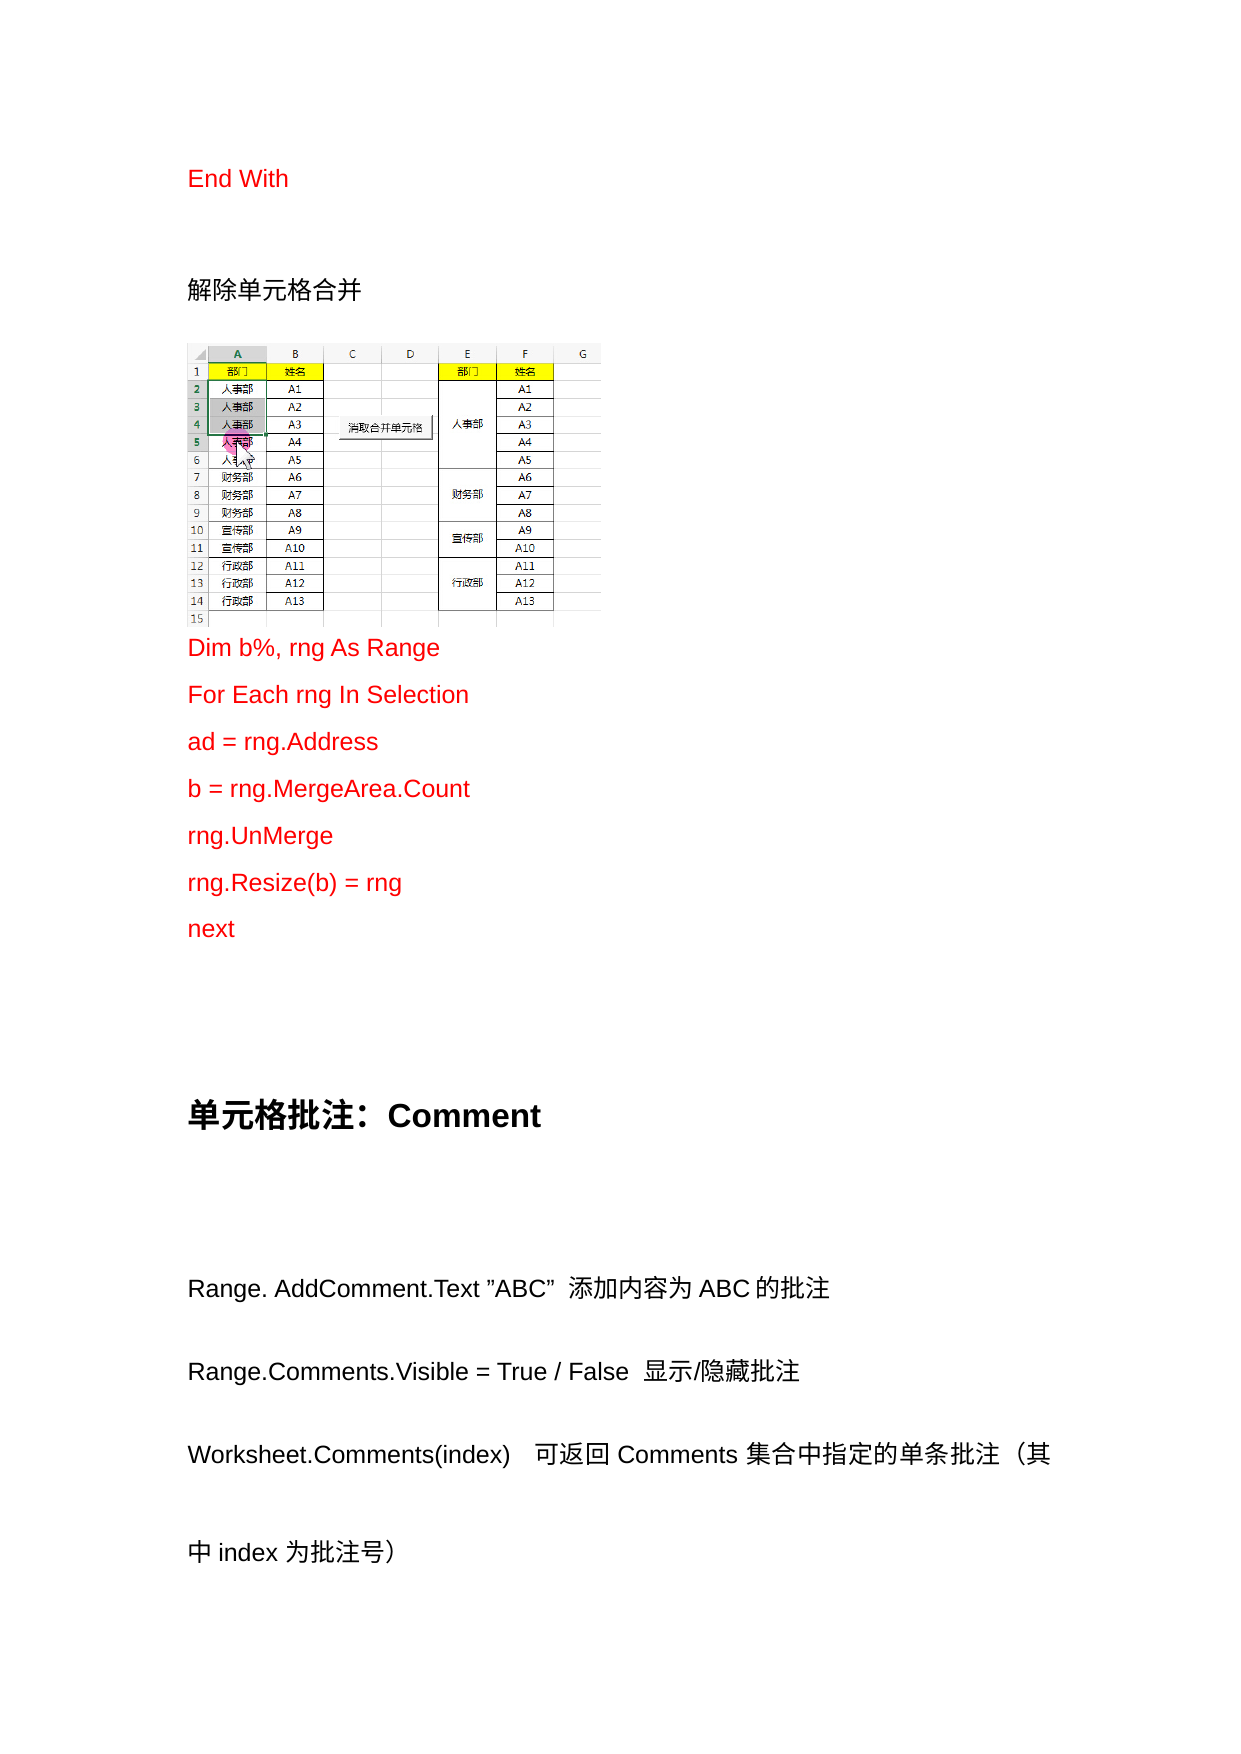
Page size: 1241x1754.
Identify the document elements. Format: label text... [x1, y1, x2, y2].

text 解除单元格合并 [187, 256, 1053, 321]
text rng.Resize(b) = rng [187, 866, 1053, 898]
text ad = rng.Address [187, 725, 1053, 758]
text Dim b%, rng As Range [187, 631, 1053, 664]
text For Each rng In Selection [187, 678, 1053, 711]
text next [187, 913, 1053, 945]
text b = rng.MergeArea.Count [187, 772, 1053, 804]
subtitle 单元格批注：Comment [187, 1080, 1053, 1145]
text Range. AddComment.Text ”ABC” 添加内容为ABC的批注 [187, 1254, 1053, 1319]
text Worksheet.Comments(index) 可返回 Comments 集合中指定的单条批注（其中 index 为批注号） [187, 1421, 1053, 1583]
text rng.UnMerge [187, 819, 1053, 851]
text Range.Comments.Visible = True / False 显示/隐藏批注 [187, 1337, 1053, 1402]
picture [187, 343, 601, 627]
text End With [187, 162, 1053, 194]
